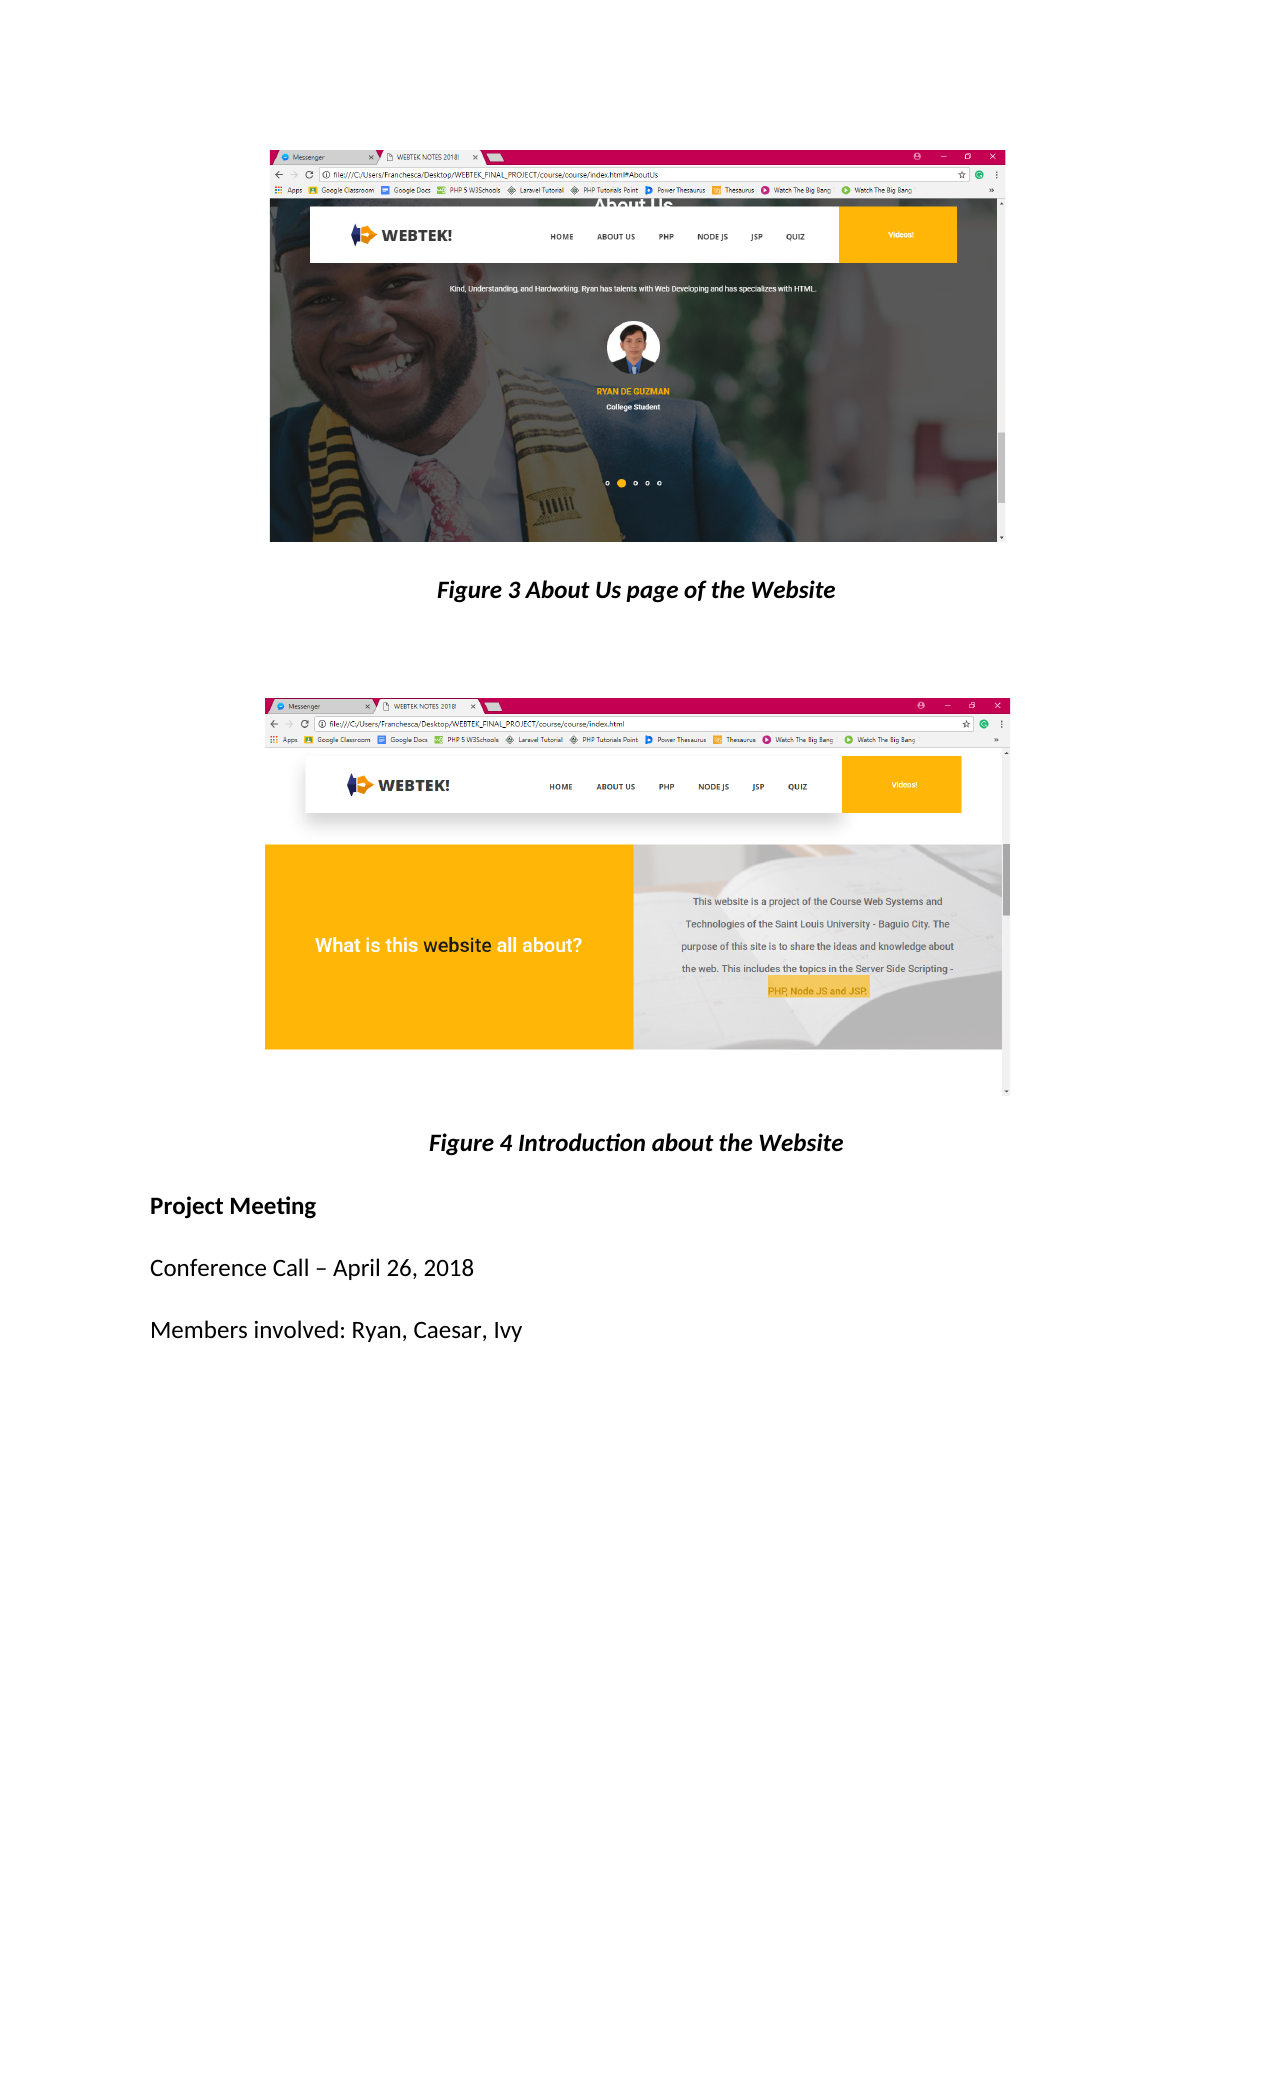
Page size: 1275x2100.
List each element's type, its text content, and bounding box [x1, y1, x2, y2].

text Members involved: Ryan, Caesar, Ivy [150, 1315, 1125, 1345]
picture [265, 698, 1011, 1096]
text Conference Call – April 26, 2018 [150, 1252, 1125, 1283]
text Figure 3 About Us page of the Website [150, 574, 1125, 604]
text Figure 4 Introduction about the Website [150, 1127, 1125, 1158]
text Project Meeting [150, 1190, 1125, 1220]
picture [269, 150, 1006, 542]
